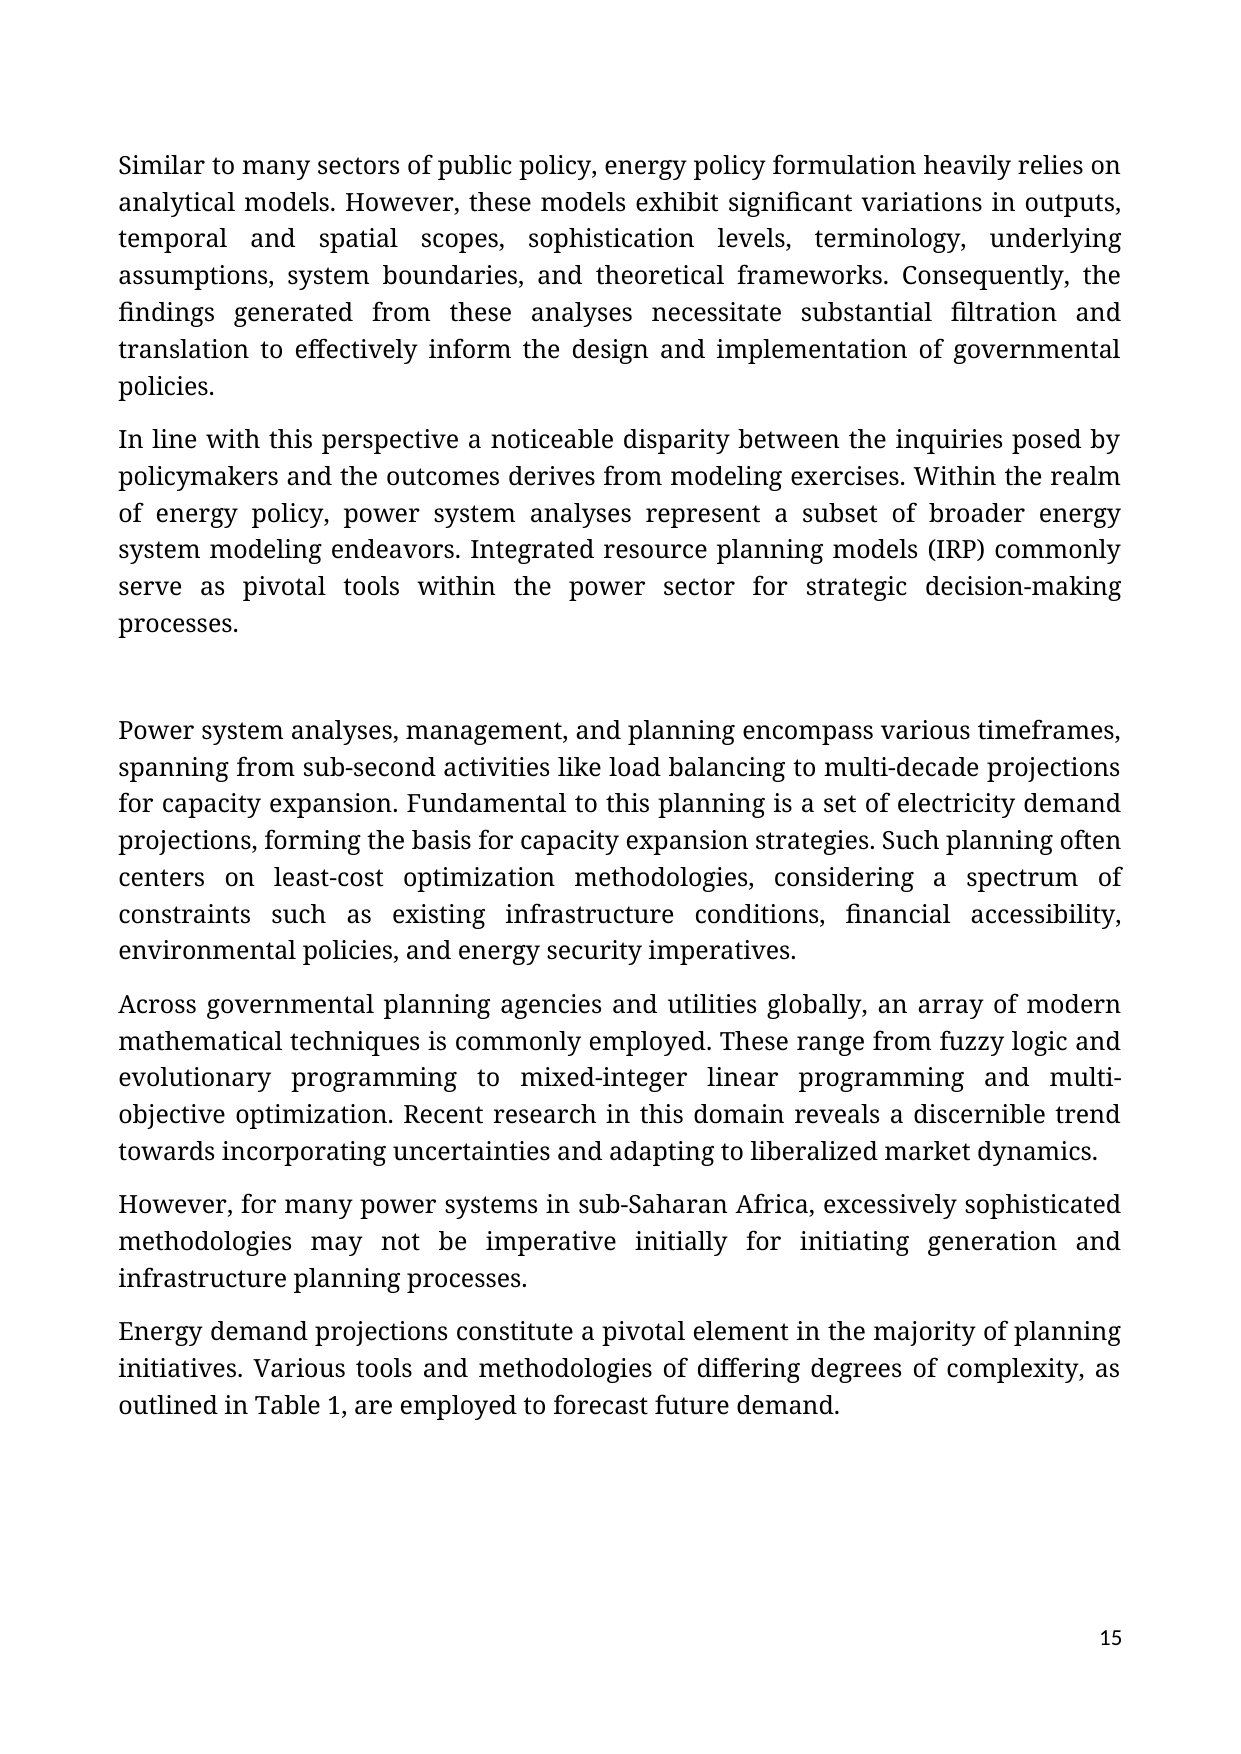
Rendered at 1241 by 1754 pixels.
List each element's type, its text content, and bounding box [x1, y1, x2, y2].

text Across governmental planning agencies and utilities globally, an array of modern mathematical techniques is commonly employed. These range from fuzzy logic and evolutionary programming to mixed-integer linear programming and multi-objective optimization. Recent research in this domain reveals a discernible trend towards incorporating uncertainties and adapting to liberalized market dynamics. [118, 986, 1122, 1168]
text Power system analyses, management, and planning encompass various timeframes, spanning from sub-second activities like load balancing to multi-decade projections for capacity expansion. Fundamental to this planning is a set of electricity demand projections, forming the basis for capacity expansion strategies. Such planning often centers on least-cost optimization methodologies, considering a spectrum of constraints such as existing infrastructure conditions, financial accessibility, environmental policies, and energy security imperatives. [118, 712, 1122, 967]
text Energy demand projections constitute a pivotal element in the majority of planning initiatives. Various tools and methodologies of differing degrees of complexity, as outlined in Table 1, are employed to forecast future demand. [118, 1314, 1122, 1422]
text In line with this perspective a noticeable disparity between the inquiries posed by policymakers and the outcomes derives from modeling exercises. Within the realm of energy policy, power system analyses represent a subset of broader energy system modeling endeavors. Integrated resource planning models (IRP) commonly serve as pivotal tools within the power sector for strategic decision-making processes. [118, 422, 1122, 639]
text However, for many power systems in sub-Saharan Africa, excessively sophisticated methodologies may not be imperative initially for initiating generation and infrastructure planning processes. [118, 1187, 1122, 1294]
text Similar to many sectors of public policy, energy policy formulation heavily relies on analytical models. However, these models exhibit significant variations in outputs, temporal and spatial scopes, sophistication levels, terminology, underlying assumptions, system boundaries, and theoretical frameworks. Consequently, the findings generated from these analyses necessitate substantial filtration and translation to effectively inform the design and implementation of governmental policies. [118, 148, 1122, 402]
